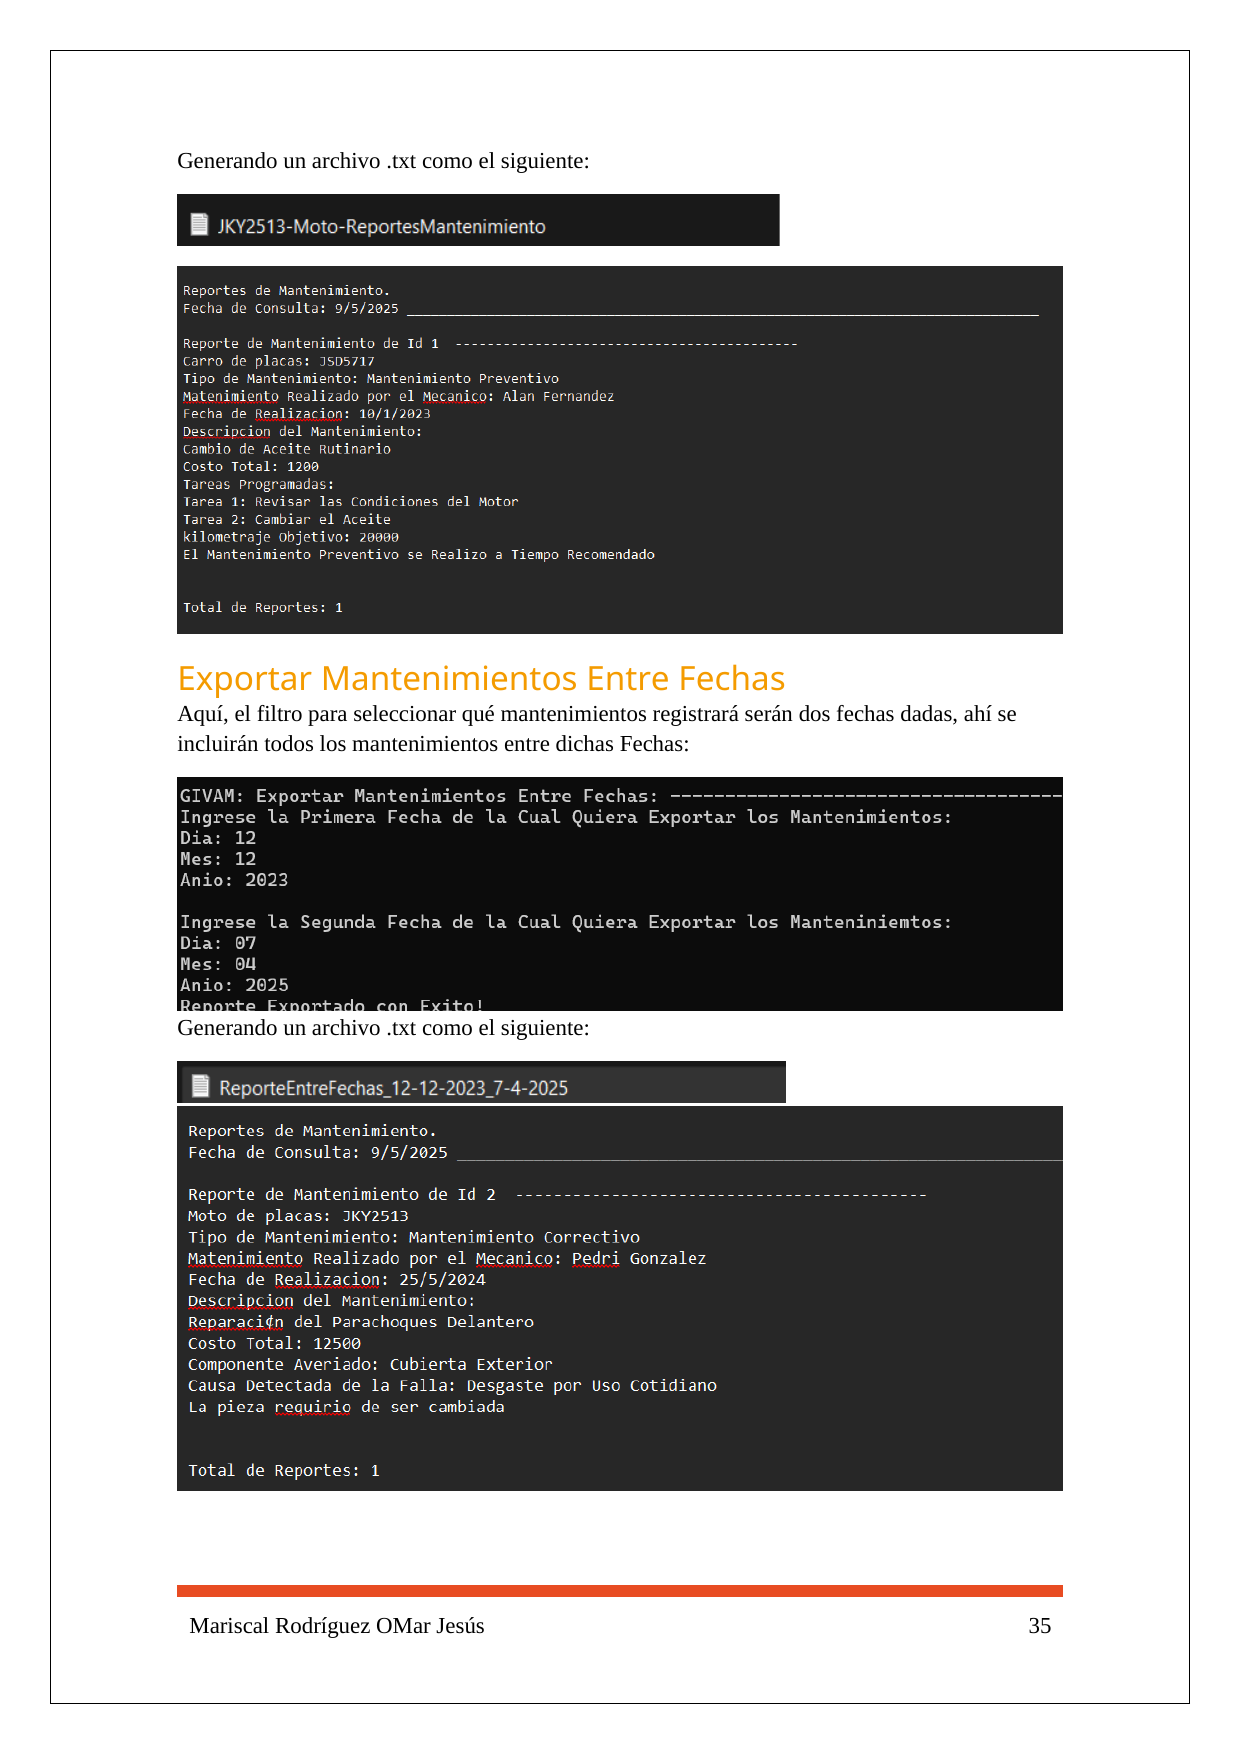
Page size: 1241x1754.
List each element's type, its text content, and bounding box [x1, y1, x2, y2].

subtitle Exportar Mantenimientos Entre Fechas [177, 654, 1063, 700]
picture [177, 266, 1063, 634]
text Aquí, el filtro para seleccionar qué mantenimientos registrará serán dos fechas dadas, ahí se incluirán todos los mantenimientos entre dichas Fechas: [177, 700, 1063, 756]
picture [177, 1061, 786, 1103]
picture [177, 777, 1063, 1011]
text Generando un archivo .txt como el siguiente: [177, 1011, 1063, 1040]
picture [177, 194, 780, 246]
text Generando un archivo .txt como el siguiente: [177, 148, 1063, 174]
picture [177, 1106, 1063, 1491]
